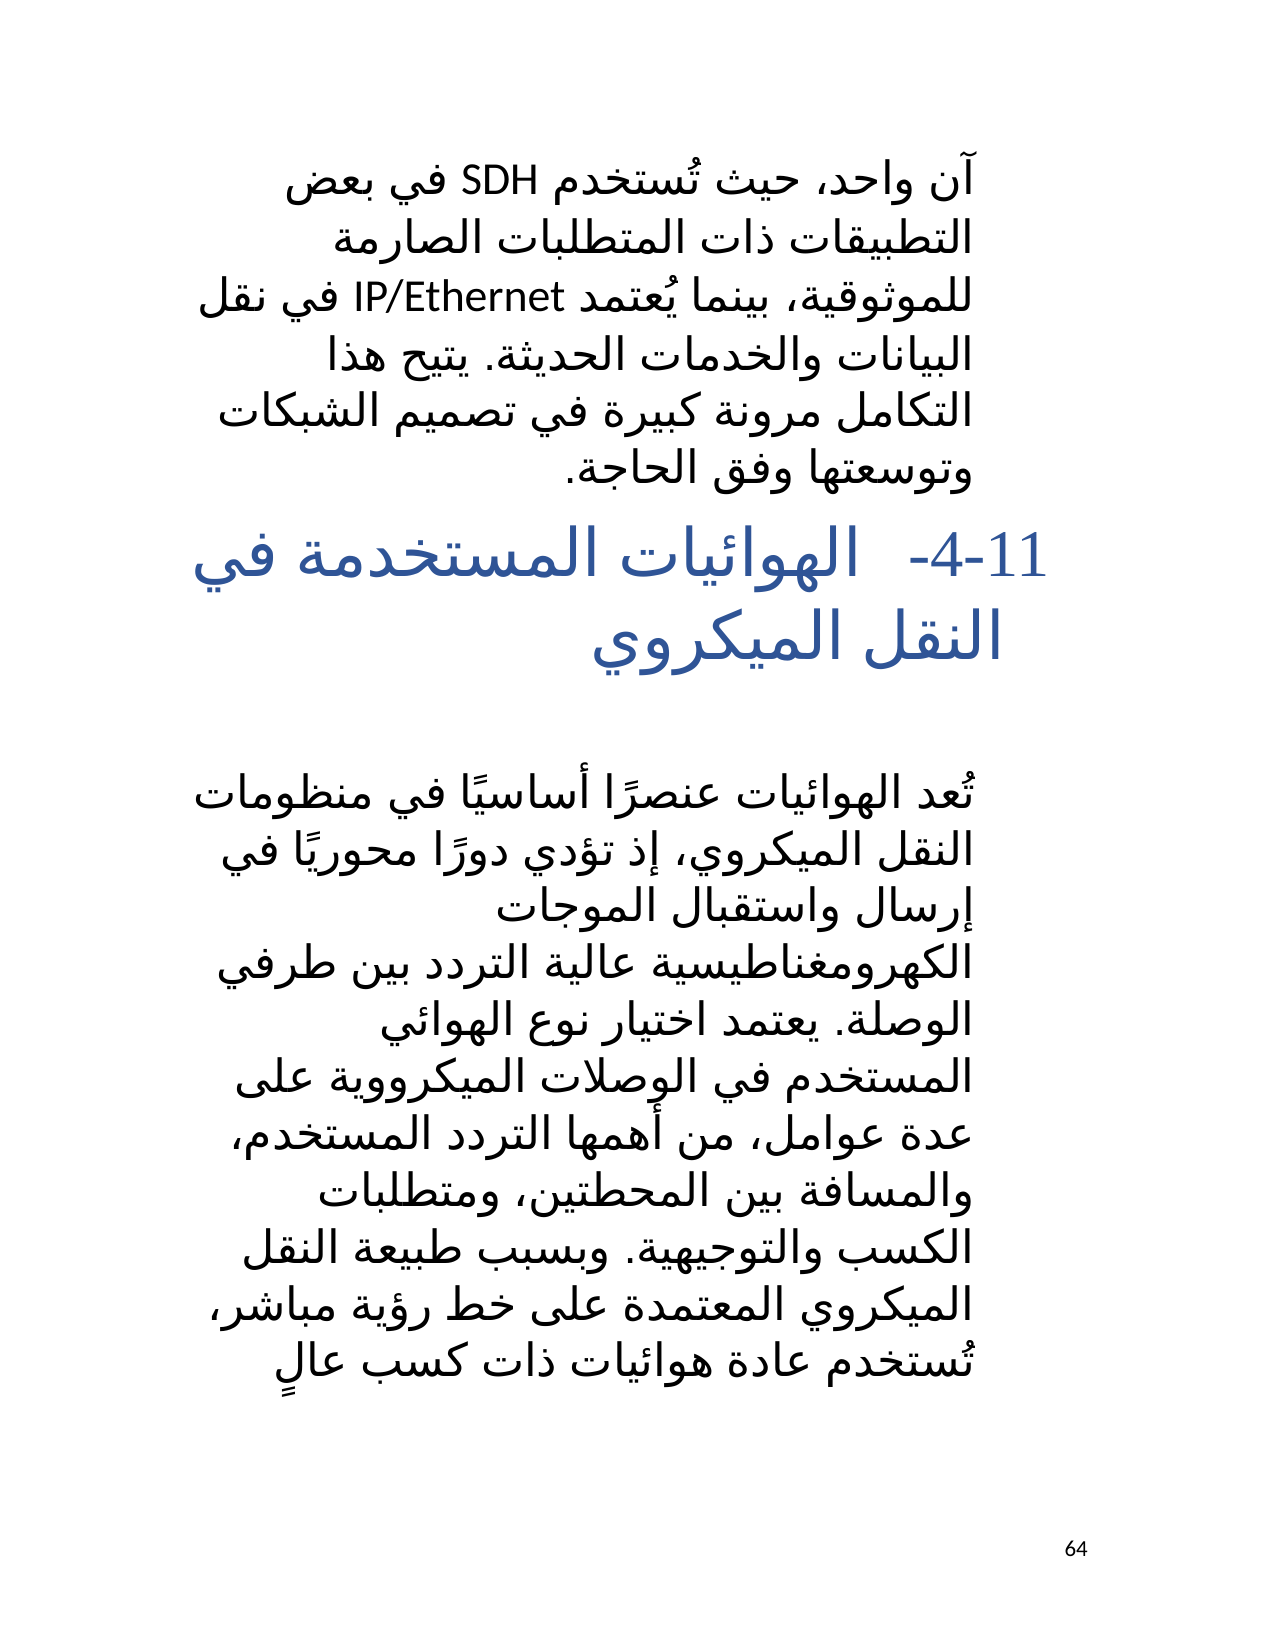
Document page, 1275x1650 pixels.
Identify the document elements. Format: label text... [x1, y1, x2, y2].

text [187, 150, 975, 493]
subtitle الهوائيات المستخدمة في النقل الميكروي [187, 514, 1050, 674]
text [187, 765, 975, 1387]
